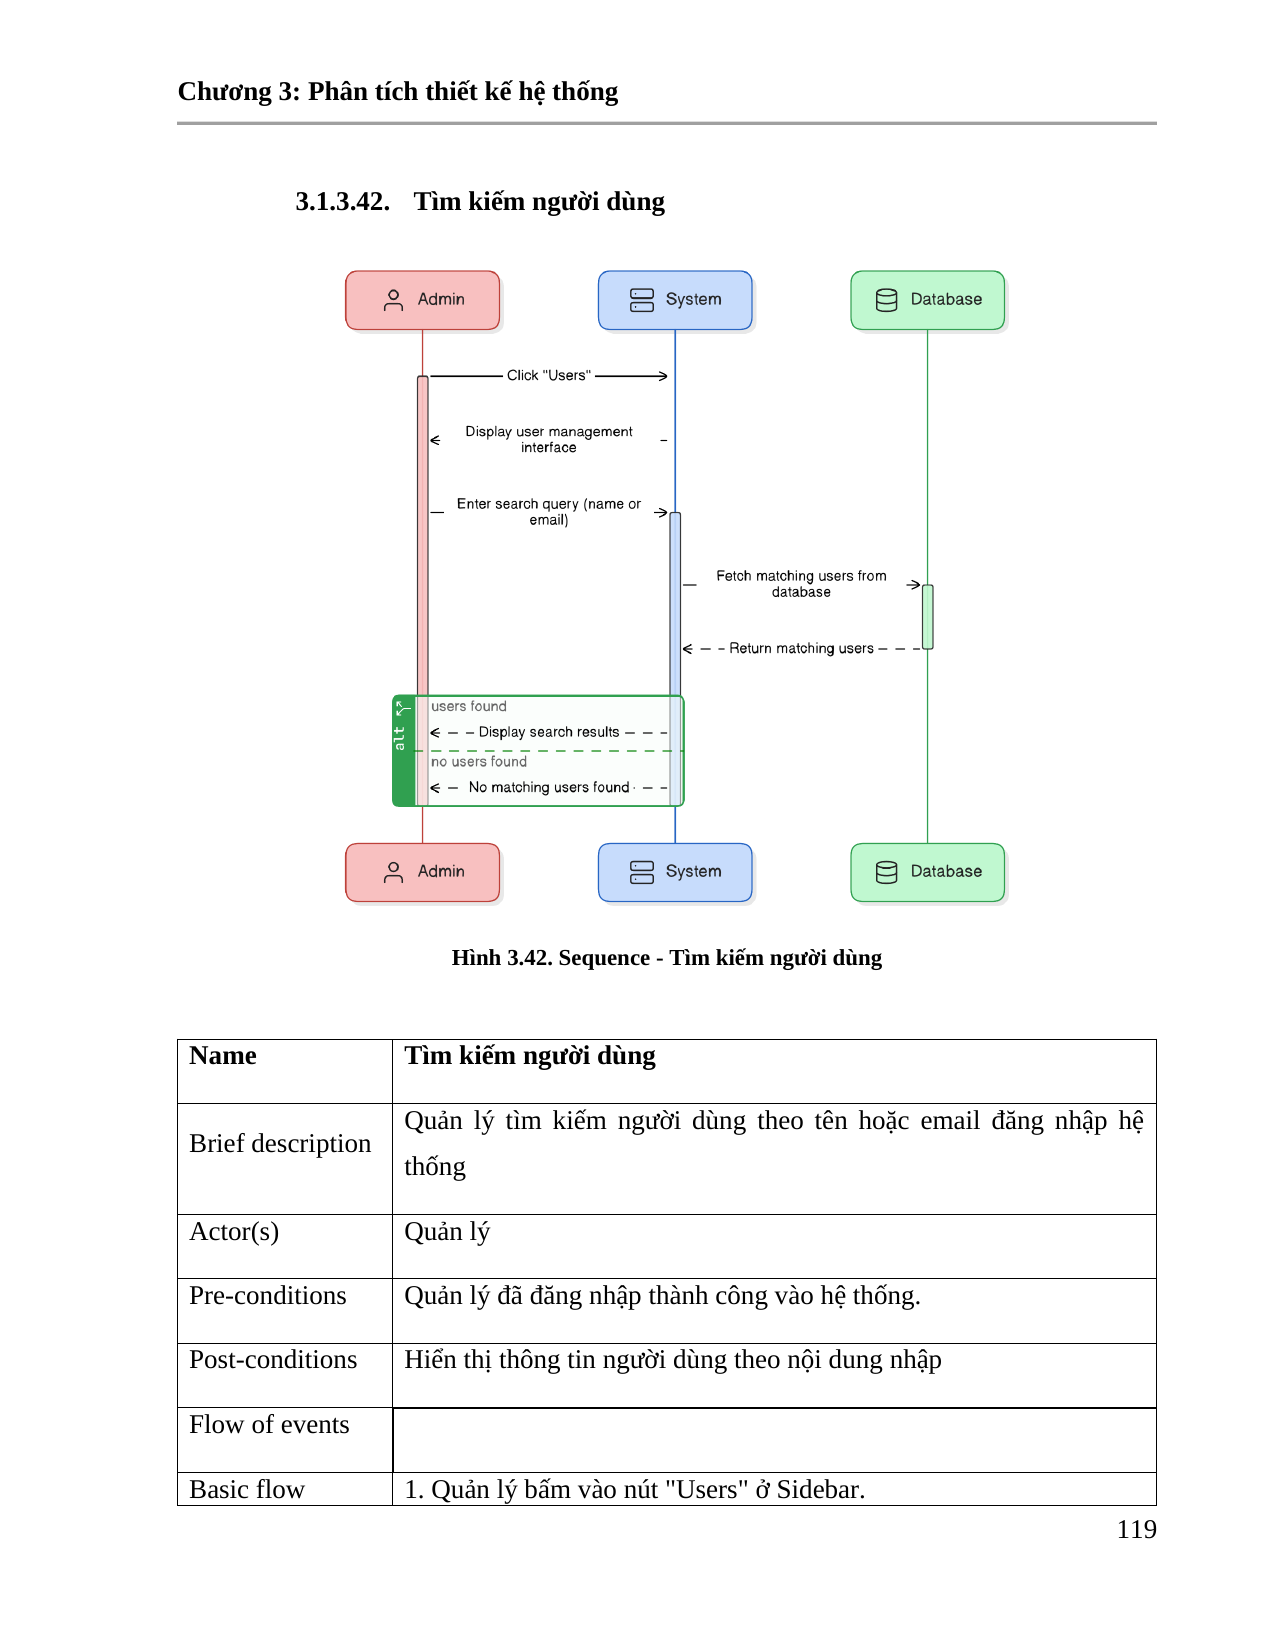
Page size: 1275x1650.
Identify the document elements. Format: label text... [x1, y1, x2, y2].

text Hình 3.42. Sequence - Tìm kiếm người dùng [177, 944, 1157, 970]
picture [319, 235, 1015, 912]
subtitle Tìm kiếm người dùng [295, 185, 1157, 216]
